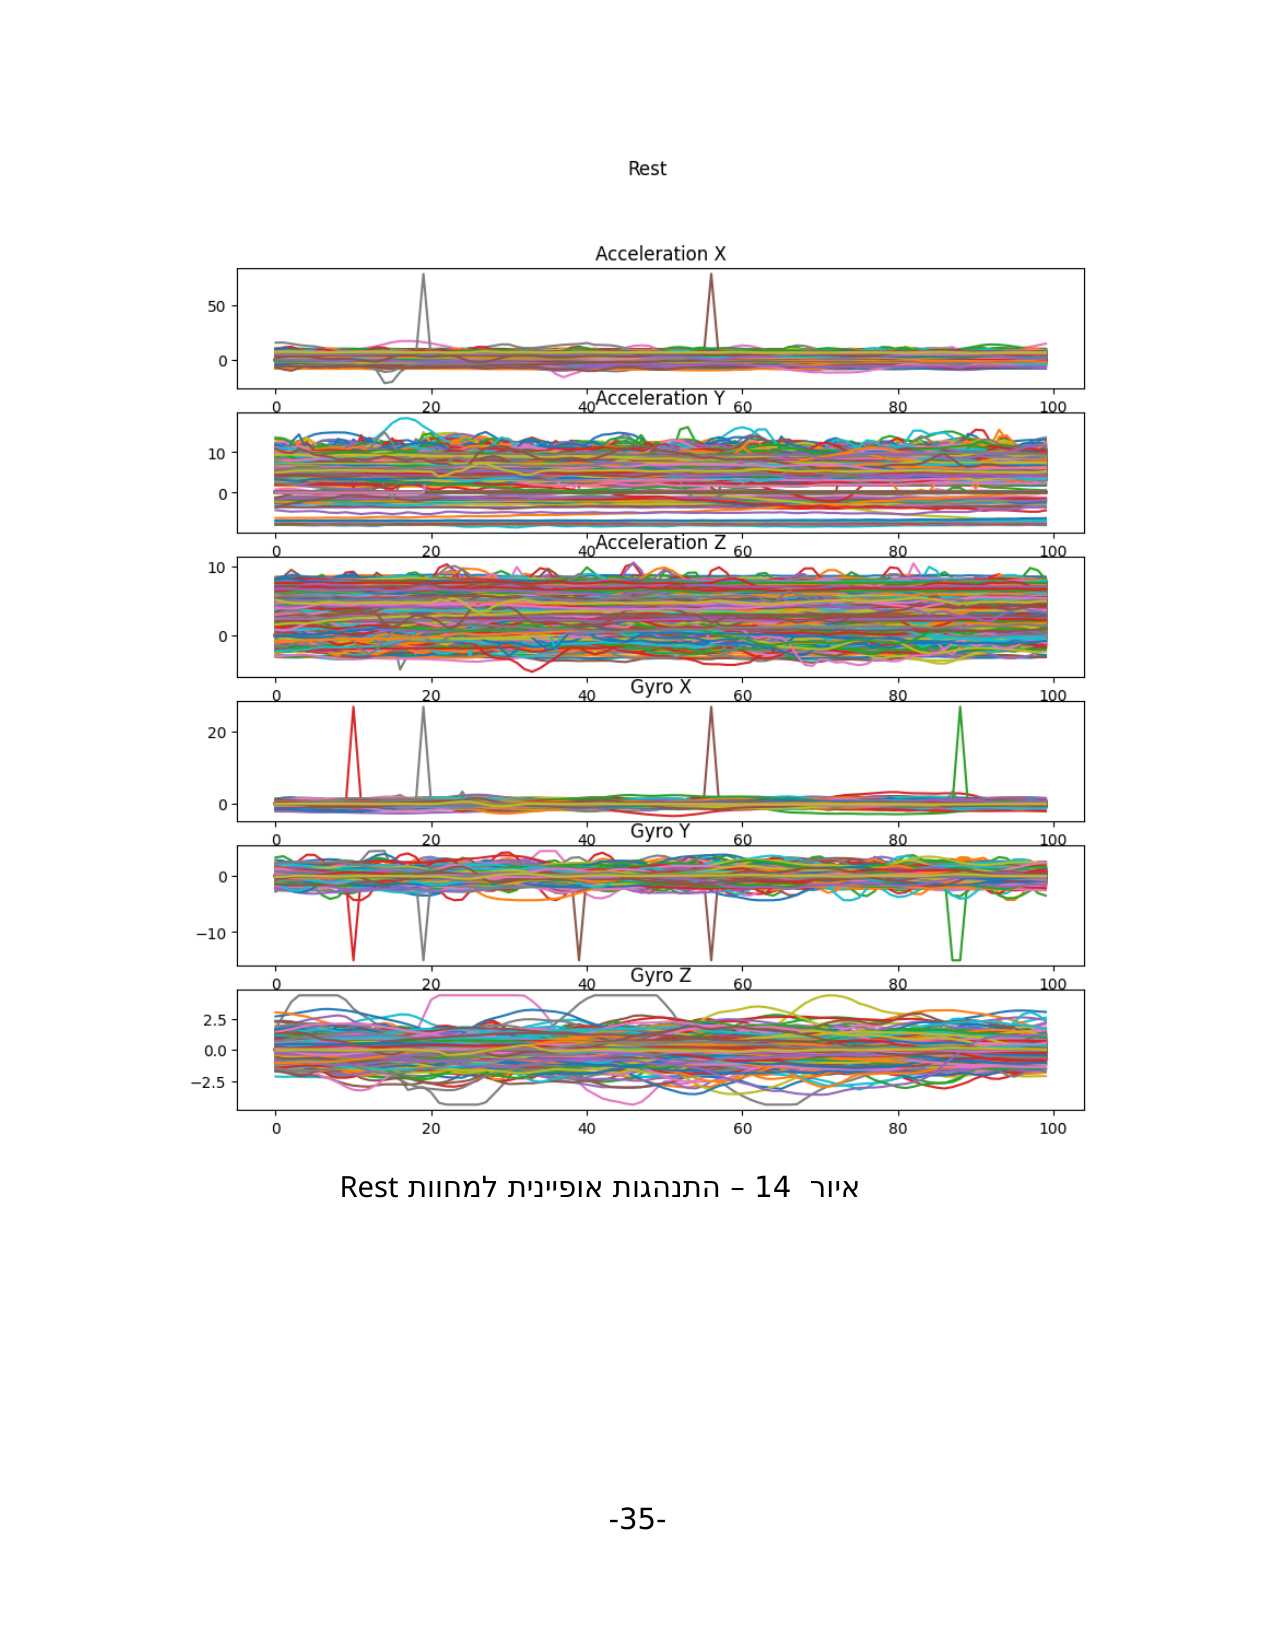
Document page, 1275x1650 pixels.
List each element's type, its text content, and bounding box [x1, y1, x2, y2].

picture [180, 150, 1095, 1147]
text איור 14 – התנהגות אופיינית למחוות Rest [150, 1167, 1050, 1206]
